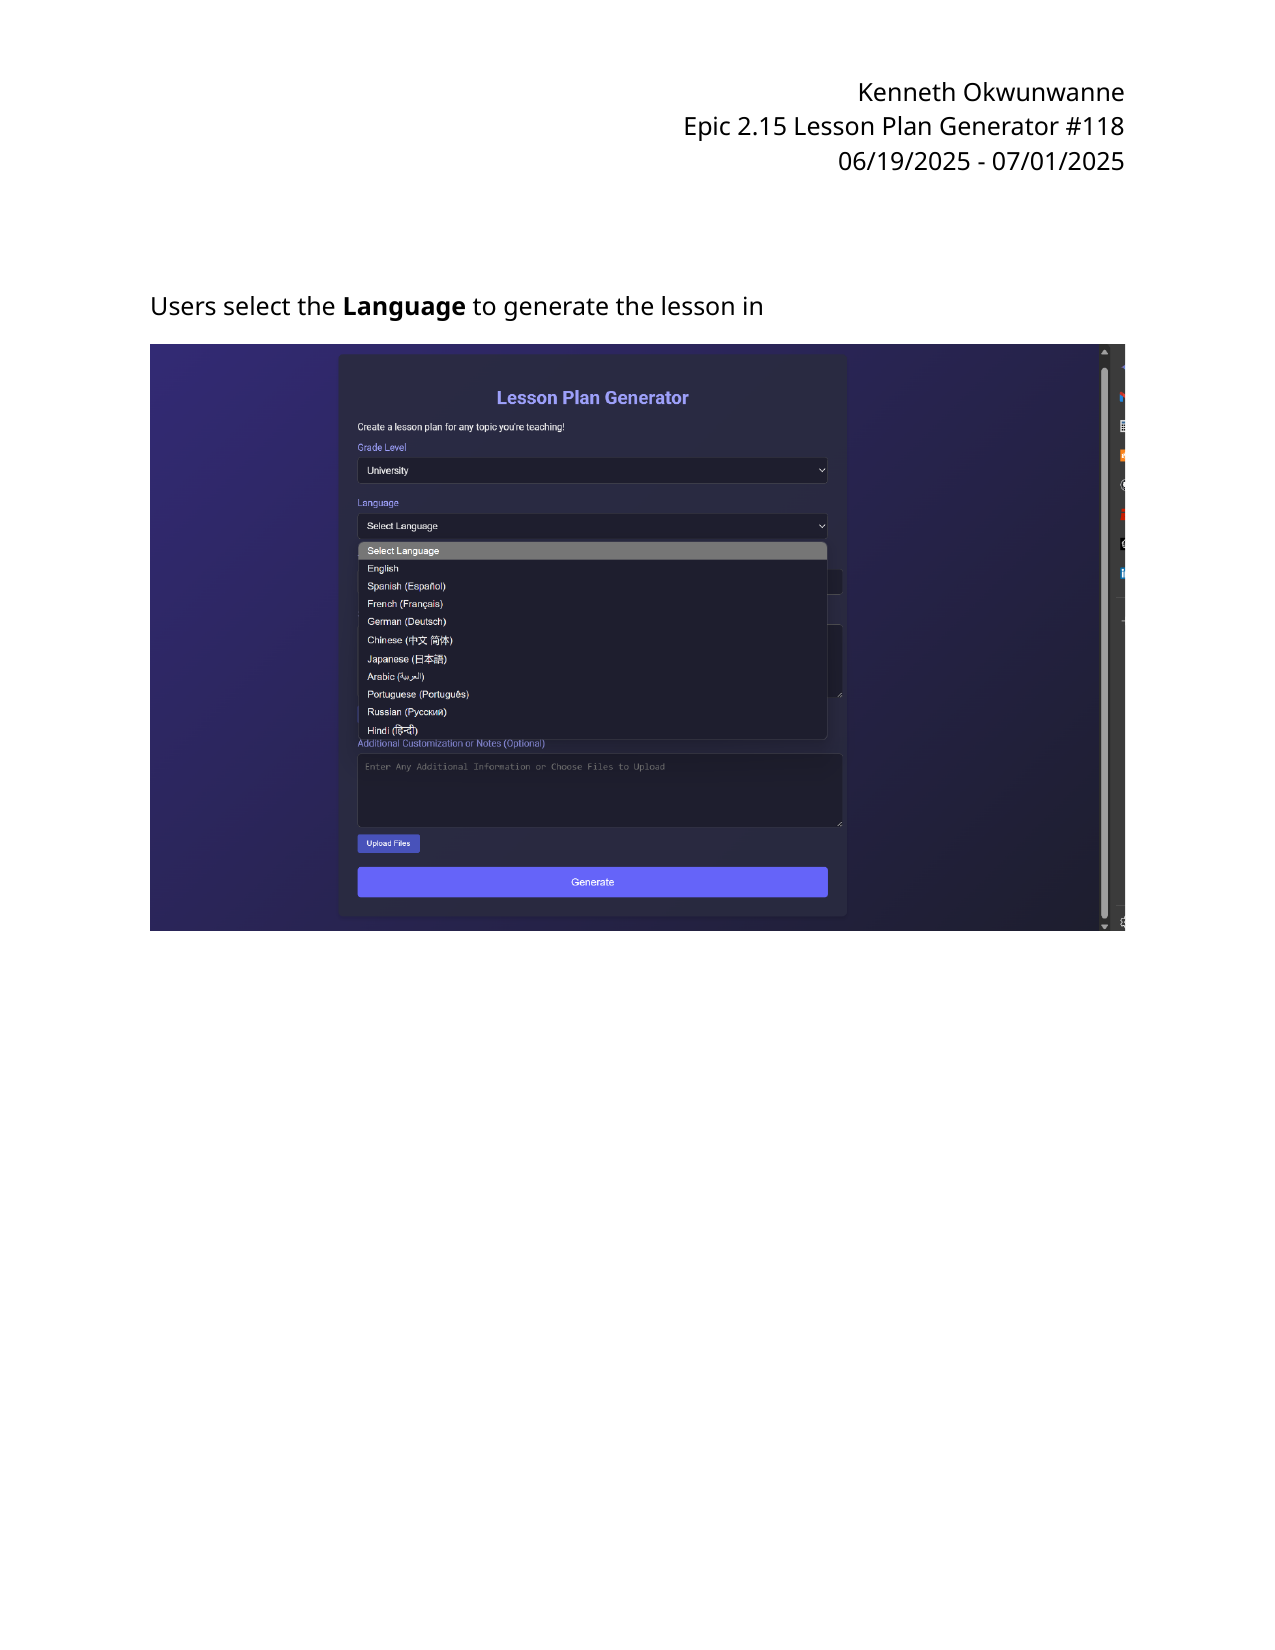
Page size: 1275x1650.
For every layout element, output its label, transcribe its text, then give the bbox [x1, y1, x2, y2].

text Users select the Language to generate the lesson in [150, 289, 1125, 323]
picture [150, 344, 1125, 931]
